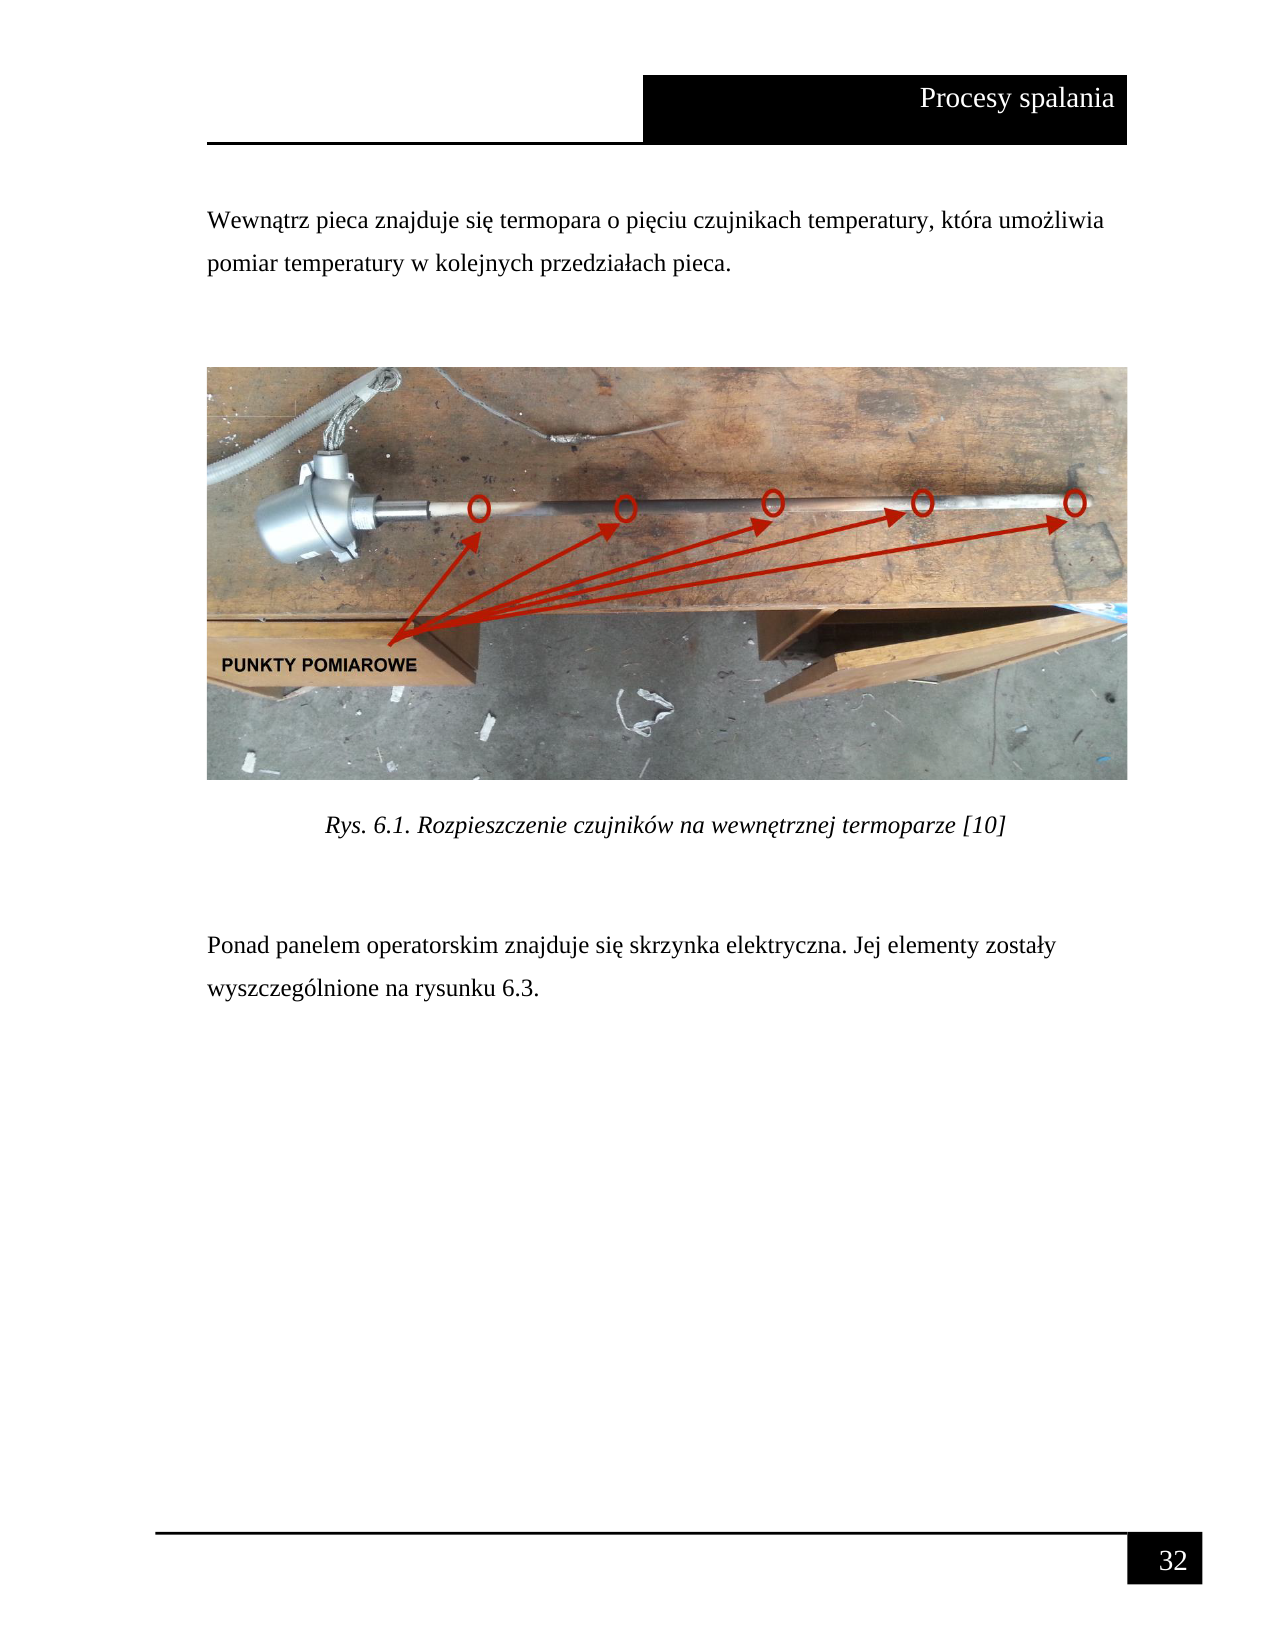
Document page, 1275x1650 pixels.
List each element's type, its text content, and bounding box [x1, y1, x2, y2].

text Ponad panelem operatorskim znajduje się skrzynka elektryczna. Jej elementy zostały wyszczególnione na rysunku 6.3. [207, 930, 1127, 1002]
text Wewnątrz pieca znajduje się termopara o pięciu czujnikach temperatury, która umożliwia pomiar temperatury w kolejnych przedziałach pieca. [207, 205, 1127, 277]
text Rys. 6.1. Rozpieszczenie czujników na wewnętrznej termoparze [10] [207, 810, 1127, 839]
